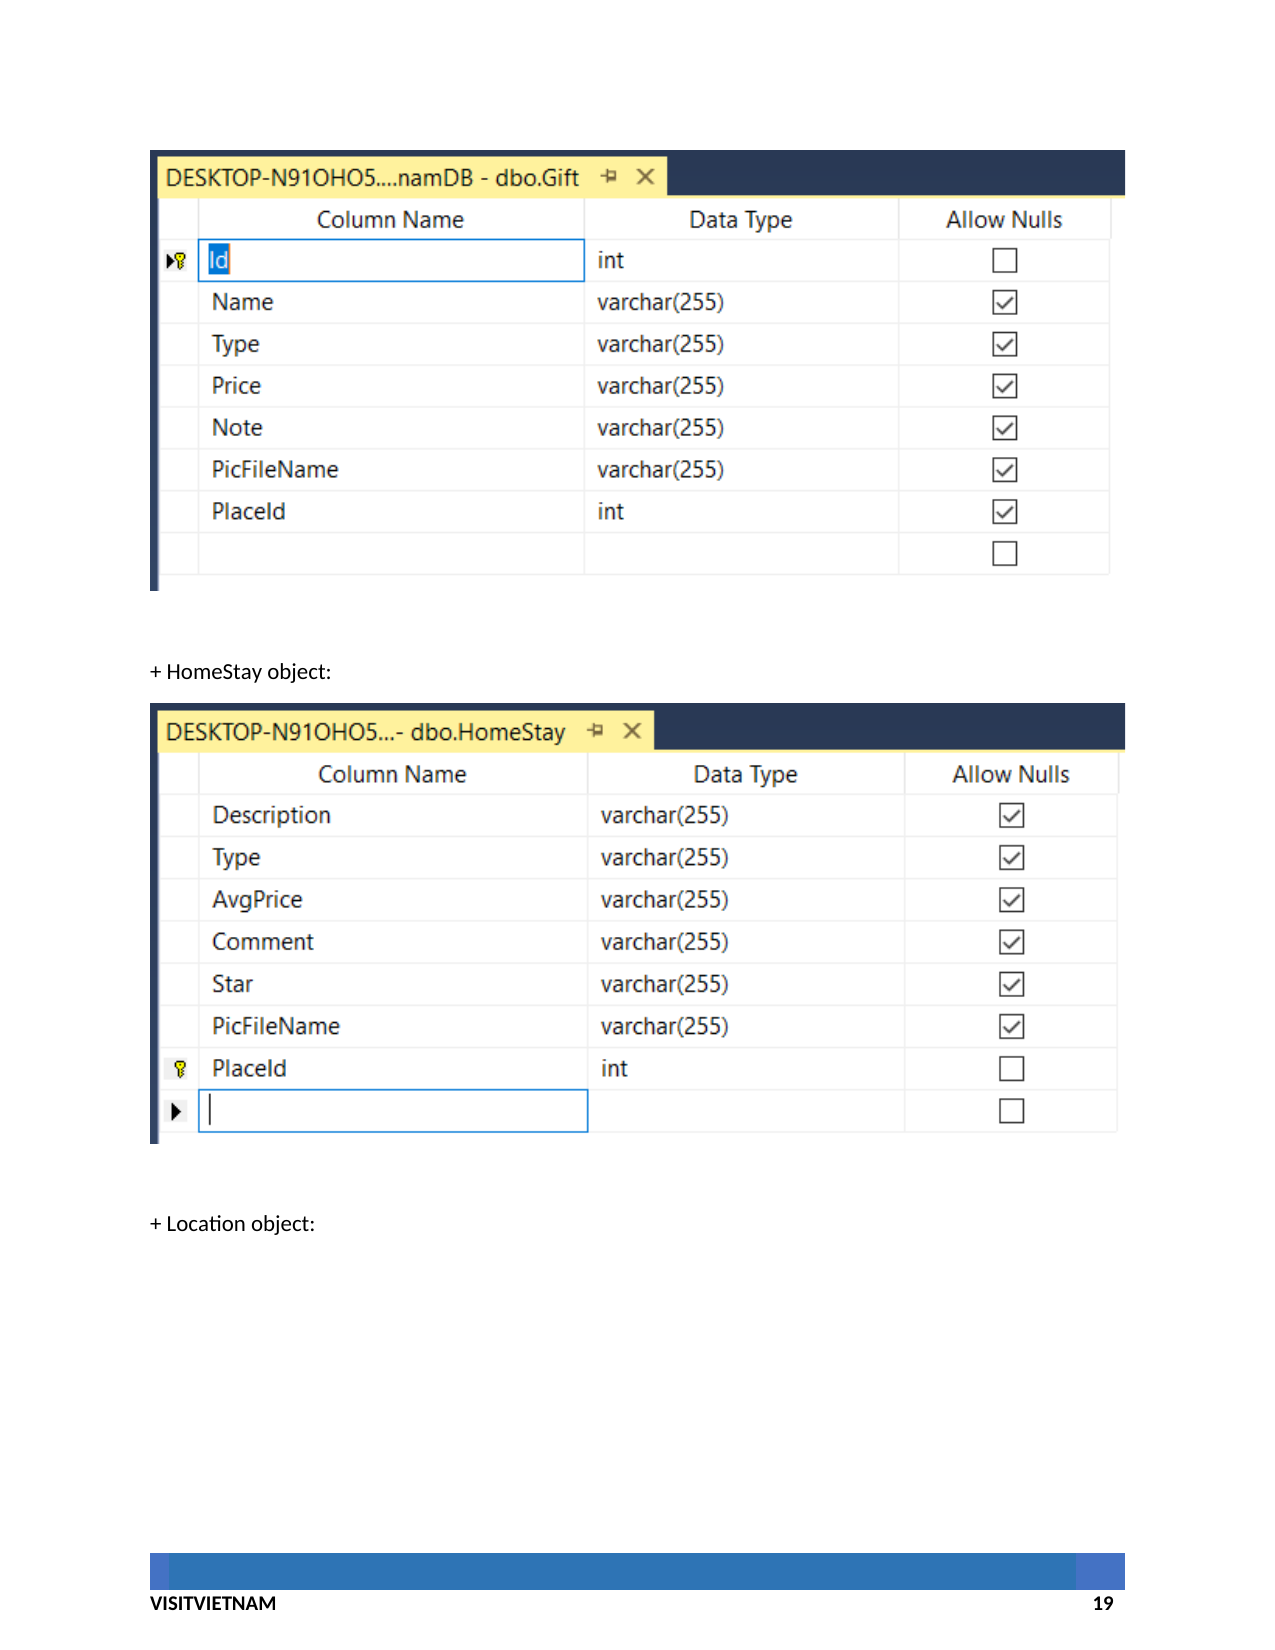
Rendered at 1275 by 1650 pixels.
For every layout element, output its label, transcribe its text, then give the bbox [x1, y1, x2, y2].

text + Location object: [150, 1209, 1125, 1237]
text + HomeStay object: [150, 657, 1125, 685]
picture [150, 703, 1125, 1144]
picture [150, 150, 1125, 591]
